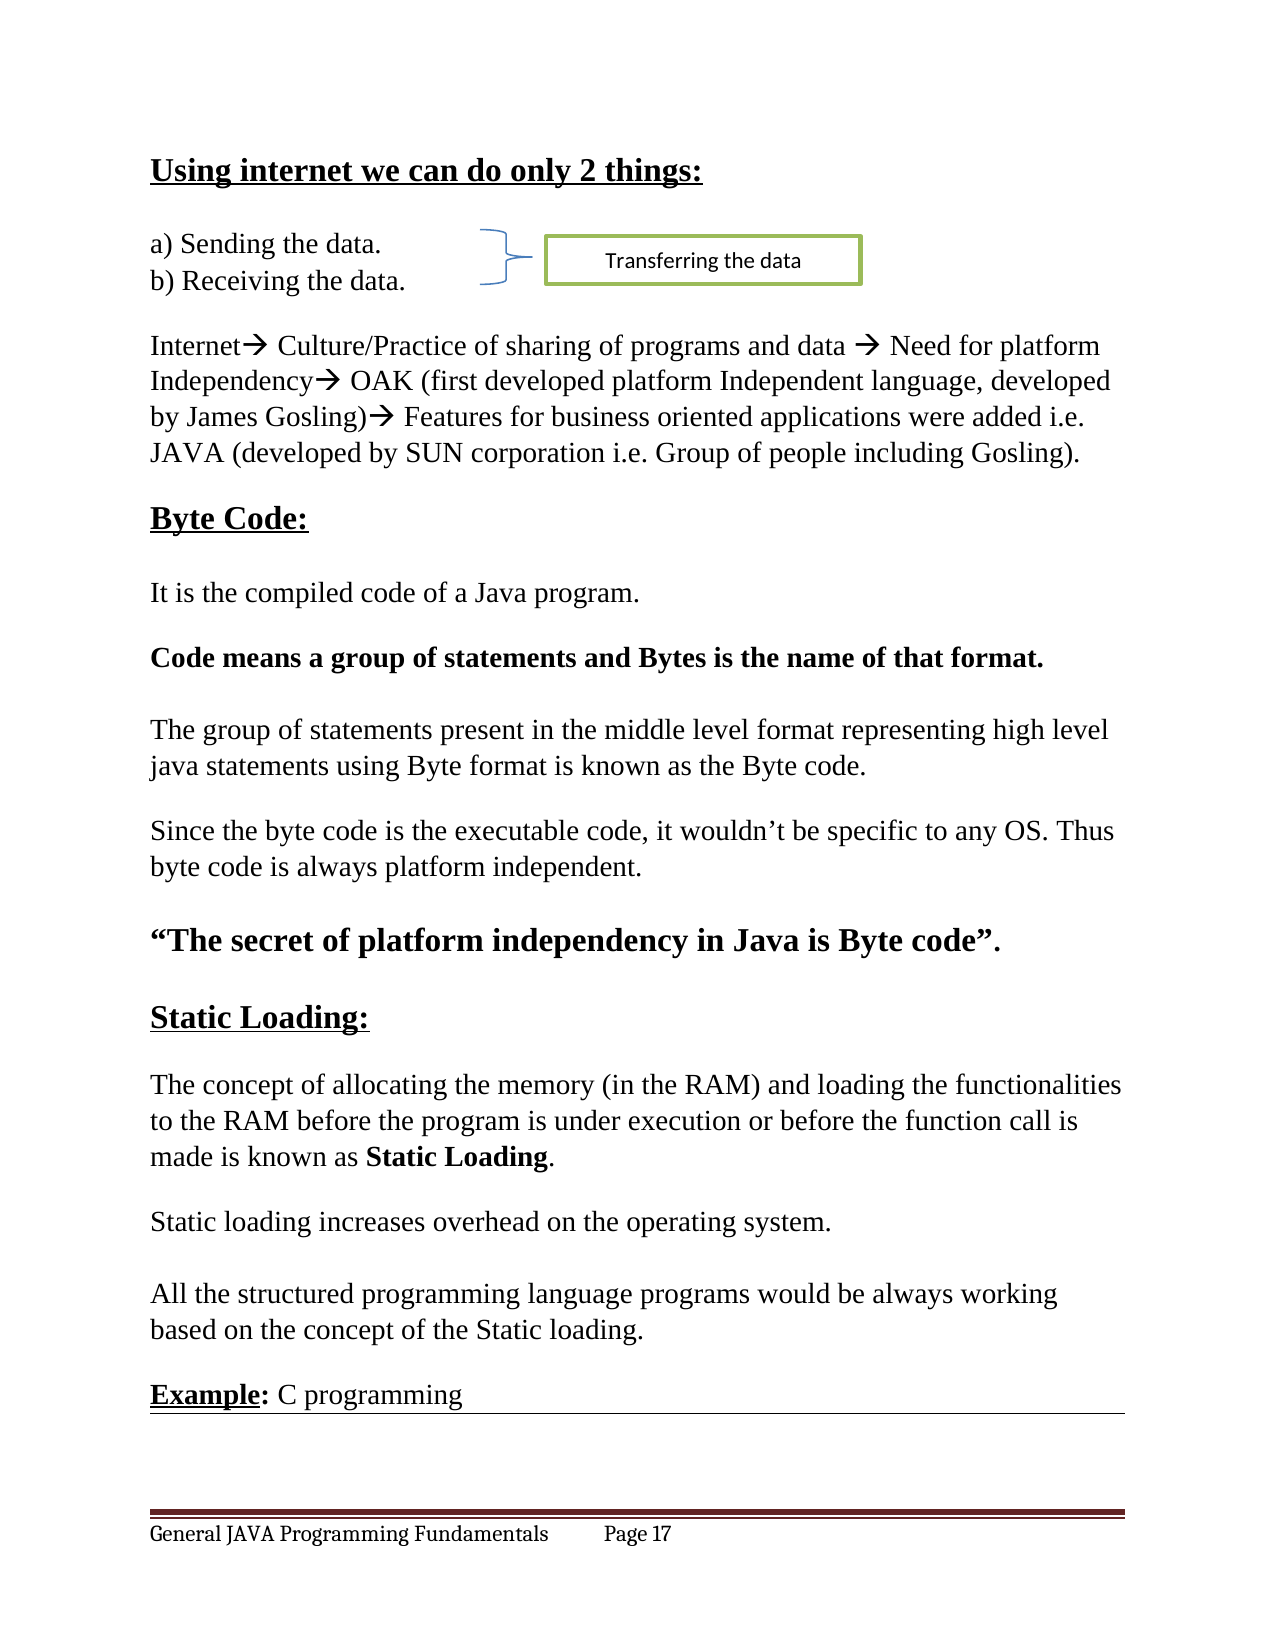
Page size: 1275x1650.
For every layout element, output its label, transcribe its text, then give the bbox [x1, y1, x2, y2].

text Code means a group of statements and Bytes is the name of that format. The group of statements present in the middle level format representing high level java statements using Byte format is known as the Byte code. [150, 638, 1125, 781]
text Byte Code: It is the compiled code of a Java program. [150, 498, 1125, 608]
text Internet Culture/Practice of sharing of programs and data Need for platform Independency OAK (first developed platform Independent language, developed by James Gosling) Features for business oriented applications were added i.e. JAVA (developed by SUN corporation i.e. Group of people including Gosling). [150, 325, 1125, 469]
text Using internet we can do only 2 things: a) Sending the data. b) Receiving the data. [150, 150, 1125, 296]
text Example: C programming [150, 1375, 1125, 1413]
text Static loading increases overhead on the operating system. All the structured programming language programs would be always working based on the concept of the Static loading. [150, 1202, 1125, 1346]
text Since the byte code is the executable code, it wouldn’t be specific to any OS. Thus byte code is always platform independent. “The secret of platform independency in Java is Byte code”. Static Loading: [150, 811, 1125, 1036]
text The concept of allocating the memory (in the RAM) and loading the functionalities to the RAM before the program is under execution or before the function call is made is known as Static Loading. [150, 1065, 1125, 1173]
